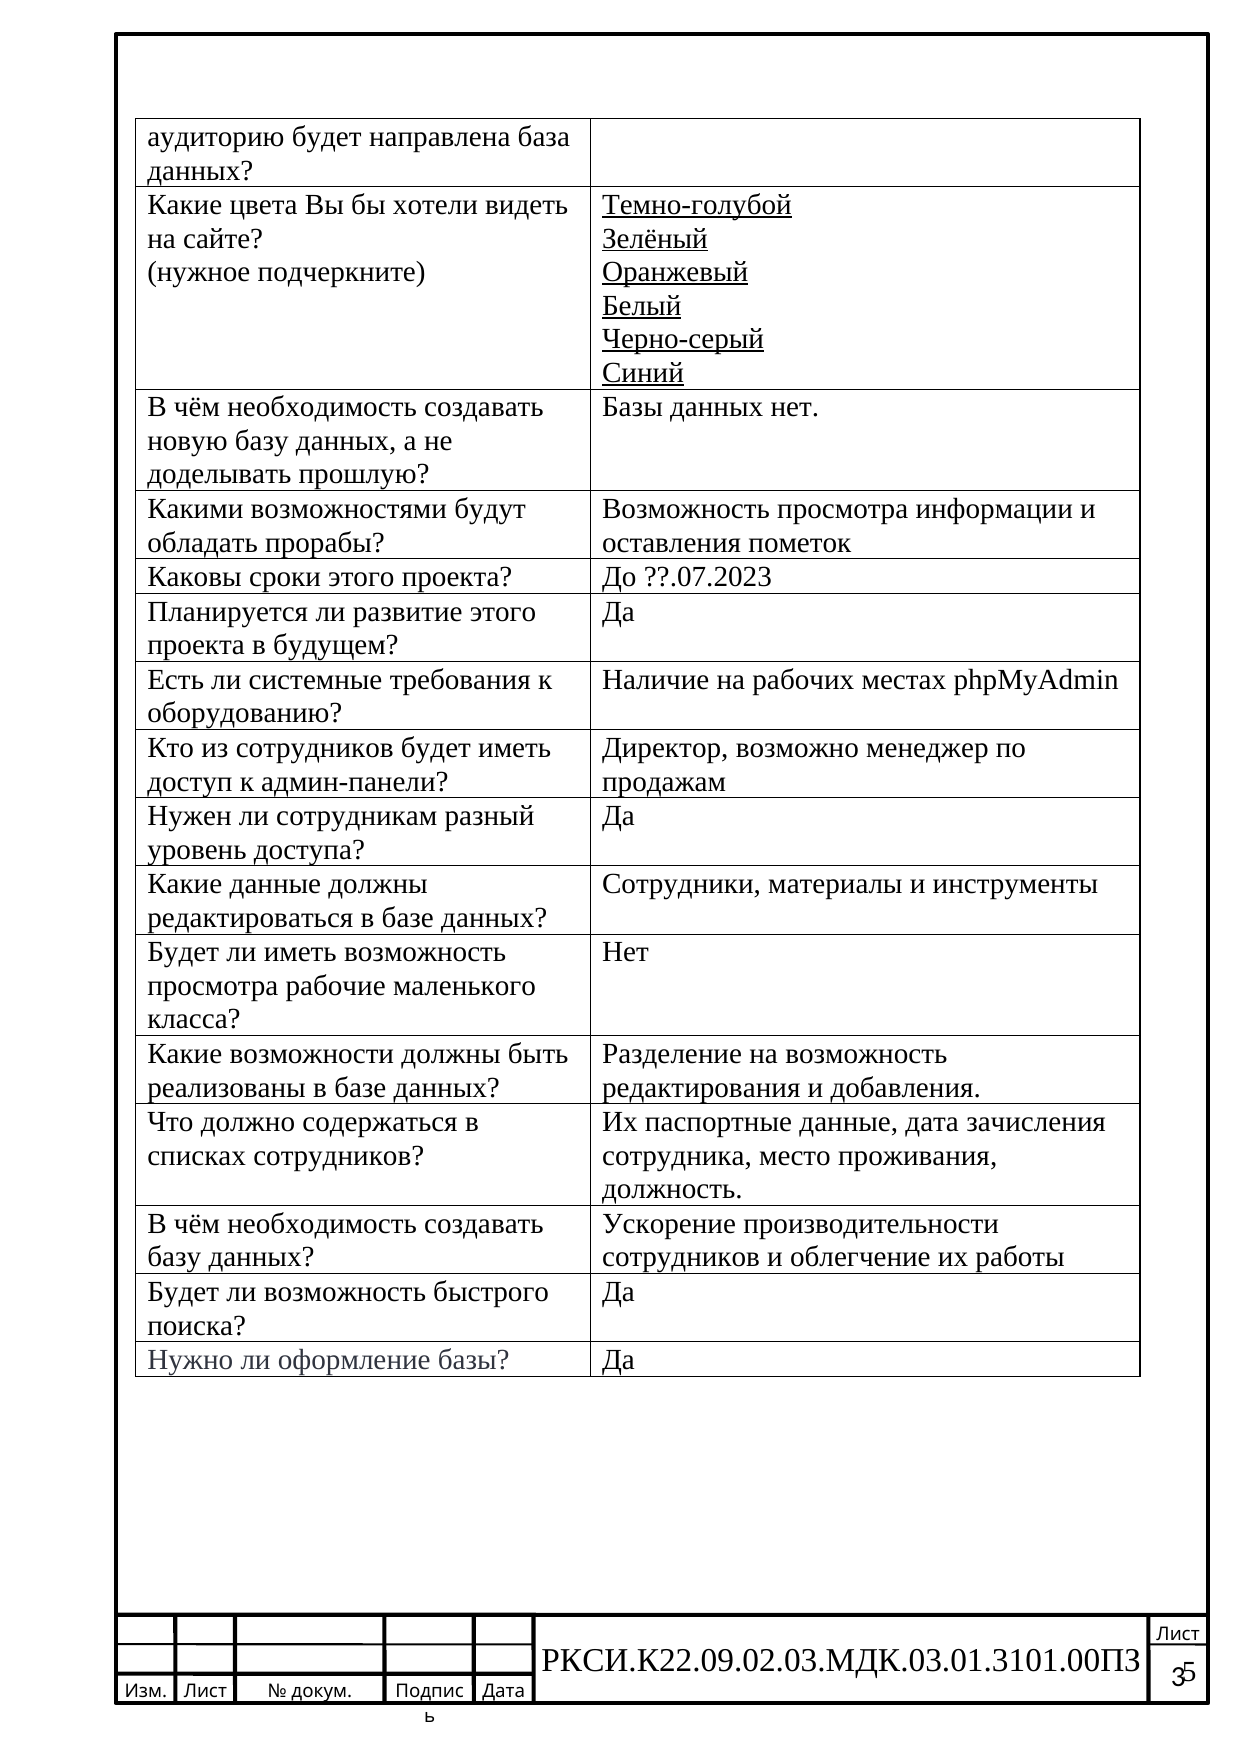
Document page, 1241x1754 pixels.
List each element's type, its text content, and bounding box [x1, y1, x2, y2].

table_cell Нет [591, 935, 1139, 1035]
table_cell Да [591, 594, 1139, 661]
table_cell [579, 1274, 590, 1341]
table_cell Какими возможностями будут обладать прорабы? [136, 491, 590, 558]
table_cell Планируется ли развитие этого проекта в будущем? [136, 594, 590, 661]
table_cell До ??.07.2023 [591, 559, 1139, 593]
table_cell Темно-голубой Зелёный Оранжевый Белый Черно-серый Синий [591, 187, 1139, 388]
table_cell Каковы сроки этого проекта? [136, 559, 590, 593]
table_cell Сотрудники, материалы и инструменты [591, 866, 1139, 933]
table_cell Нужно ли оформление базы? [136, 1342, 590, 1376]
table_cell Да [591, 1274, 1139, 1341]
table_cell Что должно содержаться в списках сотрудников? [136, 1104, 590, 1205]
table_cell Возможность просмотра информации и оставления пометок [591, 491, 1139, 558]
table_cell В чём необходимость создавать базу данных? [136, 1206, 590, 1273]
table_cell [591, 119, 1139, 186]
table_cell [136, 119, 590, 186]
table_cell Какие данные должны редактироваться в базе данных? [136, 866, 590, 933]
table_cell Какие цвета Вы бы хотели видеть на сайте? (нужное подчеркните) [136, 187, 590, 388]
table_cell Нужен ли сотрудникам разный уровень доступа? [136, 798, 590, 865]
table_cell Ускорение производительности сотрудников и облегчение их работы [591, 1206, 1139, 1273]
table_cell Какие возможности должны быть реализованы в базе данных? [136, 1036, 590, 1103]
table_cell Будет ли иметь возможность просмотра рабочие маленького класса? [136, 935, 590, 1035]
table_cell Кто из сотрудников будет иметь доступ к админ-панели? [136, 730, 590, 797]
table_cell Их паспортные данные, дата зачисления сотрудника, место проживания, должность. [591, 1104, 1139, 1205]
table_cell В чём необходимость создавать новую базу данных, а не доделывать прошлую? [136, 390, 590, 490]
table_cell Разделение на возможность редактирования и добавления. [591, 1036, 1139, 1103]
table_cell Наличие на рабочих местах phpMyAdmin [591, 662, 1139, 729]
table_cell Есть ли системные требования к оборудованию? [136, 662, 590, 729]
table_cell Базы данных нет. [591, 390, 1139, 490]
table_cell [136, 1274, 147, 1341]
table_cell Директор, возможно менеджер по продажам [591, 730, 1139, 797]
table_cell Да [591, 798, 1139, 865]
